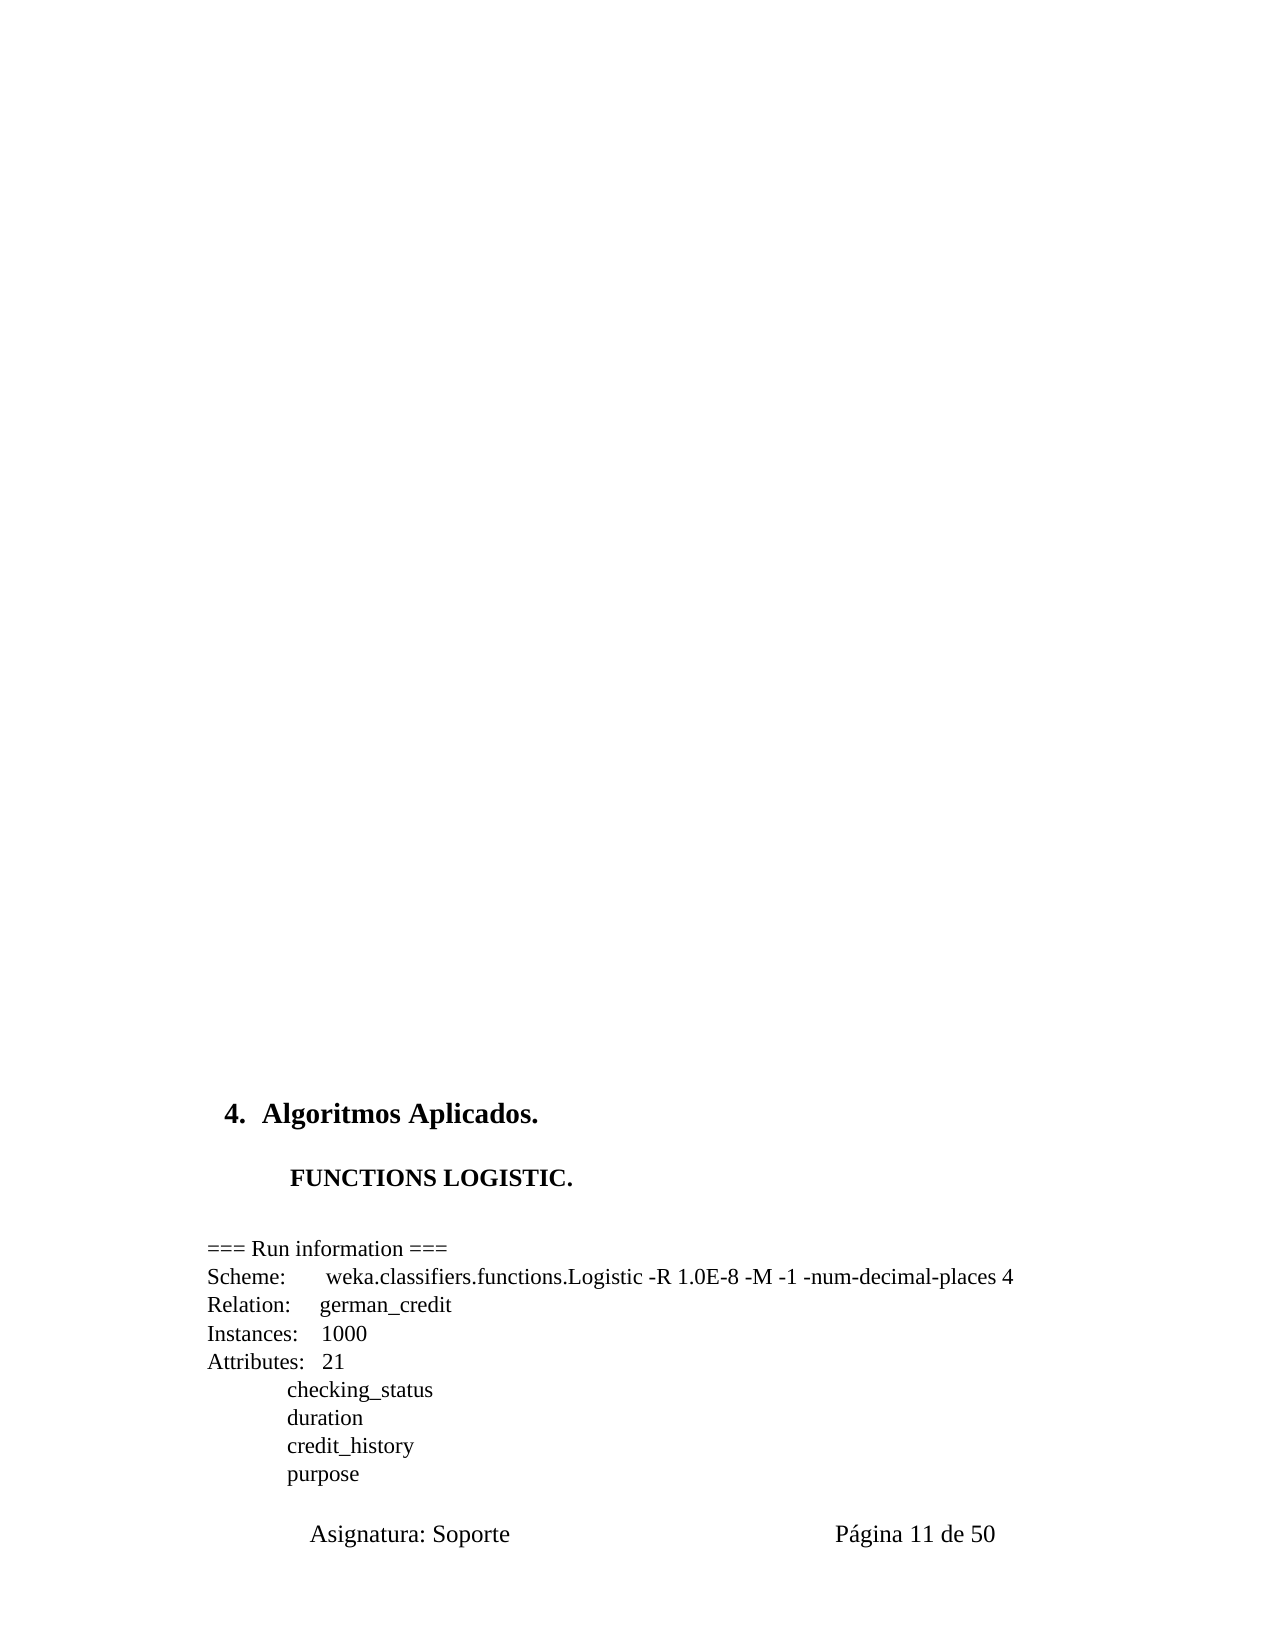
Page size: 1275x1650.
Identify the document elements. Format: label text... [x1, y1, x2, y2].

text credit_history [177, 1432, 1098, 1458]
text Relation: german_credit [177, 1292, 1098, 1318]
subtitle FUNCTIONS LOGISTIC. [290, 1163, 1098, 1192]
text Attributes: 21 [177, 1348, 1098, 1374]
text checking_status [177, 1376, 1098, 1402]
text Instances: 1000 [177, 1320, 1098, 1346]
subtitle Algoritmos Aplicados. [224, 1096, 1098, 1130]
text === Run information === [177, 1235, 1098, 1262]
text duration [177, 1404, 1098, 1430]
text Scheme: weka.classifiers.functions.Logistic -R 1.0E-8 -M -1 -num-decimal-places 4 [177, 1263, 1098, 1290]
text purpose [177, 1460, 1098, 1487]
